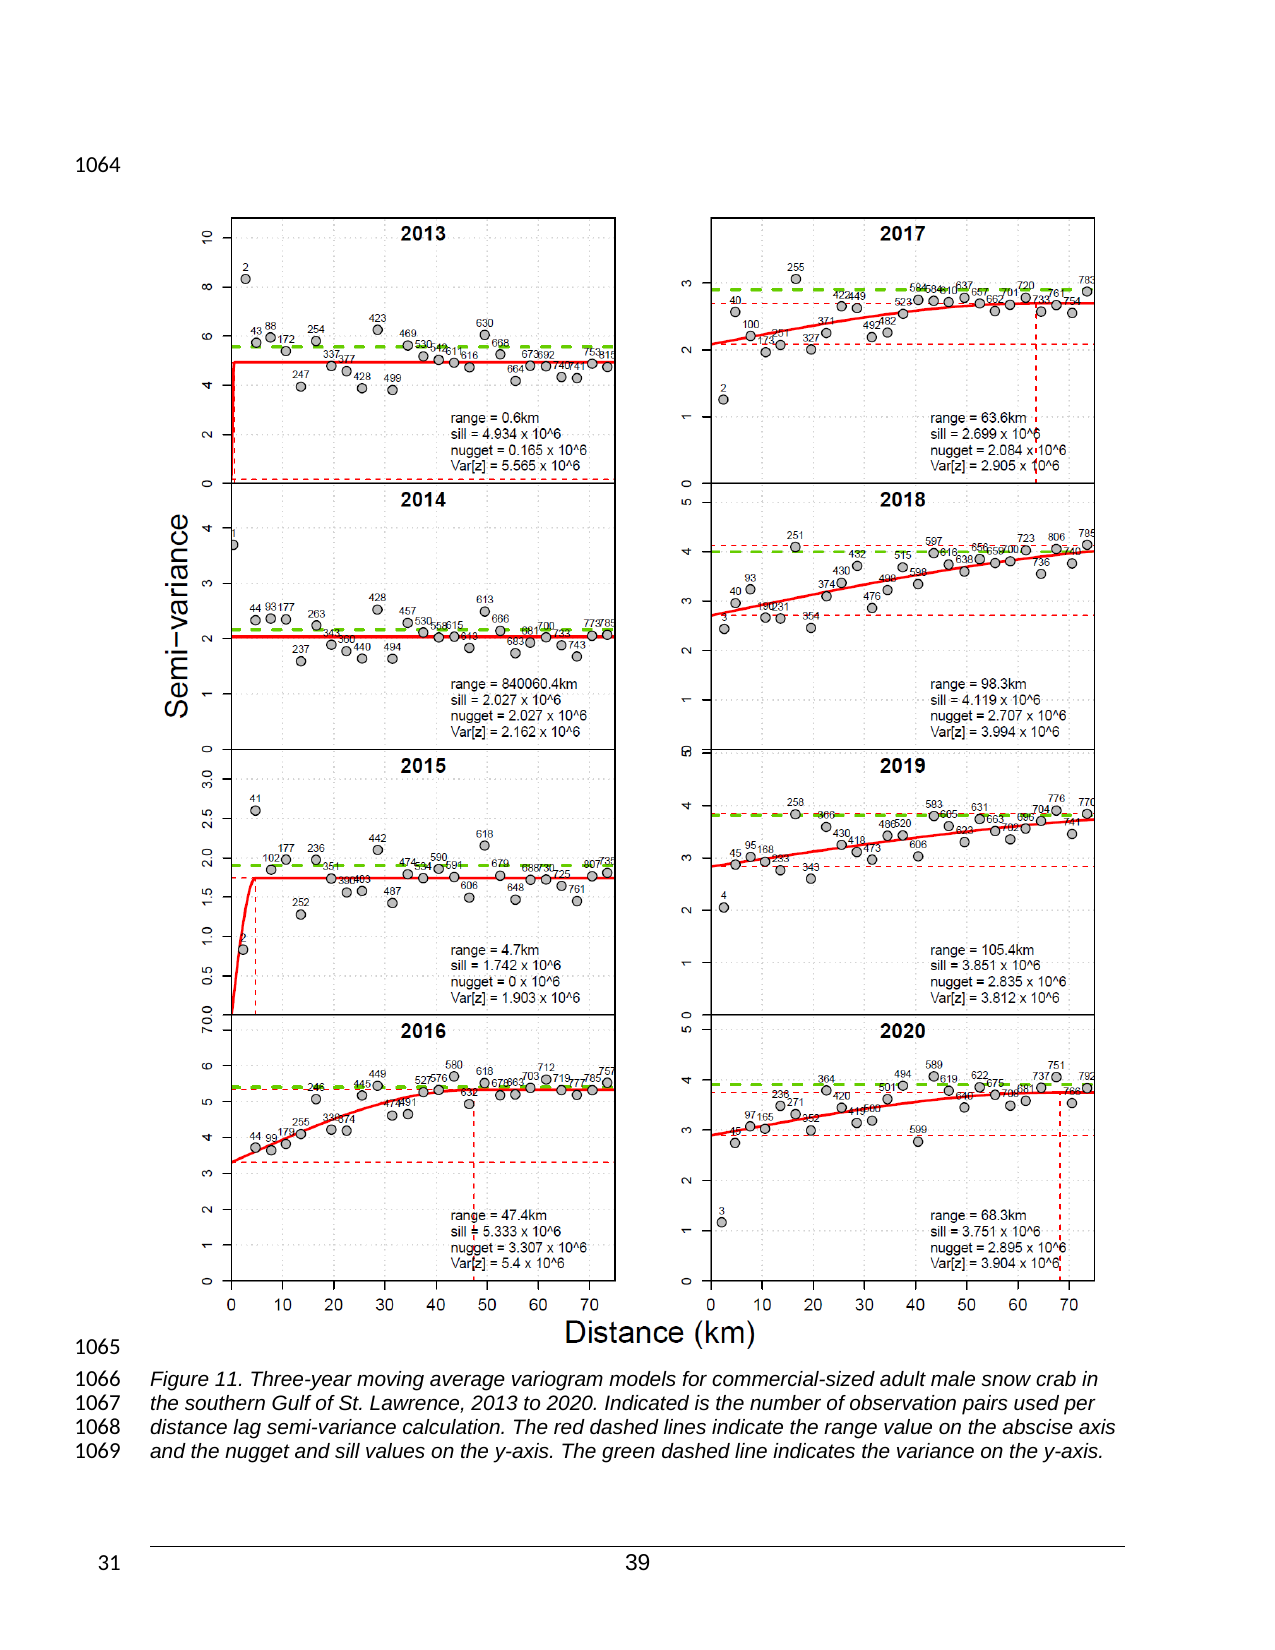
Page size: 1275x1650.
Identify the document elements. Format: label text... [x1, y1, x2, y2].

text Figure 11. Three-year moving average variogram models for commercial-sized adult male snow crab in the southern Gulf of St. Lawrence, 2013 to 2020. Indicated is the number of observation pairs used per distance lag semi-variance calculation. The red dashed lines indicate the range value on the abscise axis and the nugget and sill values on the y-axis. The green dashed line indicates the variance on the y-axis. [150, 1367, 1125, 1463]
